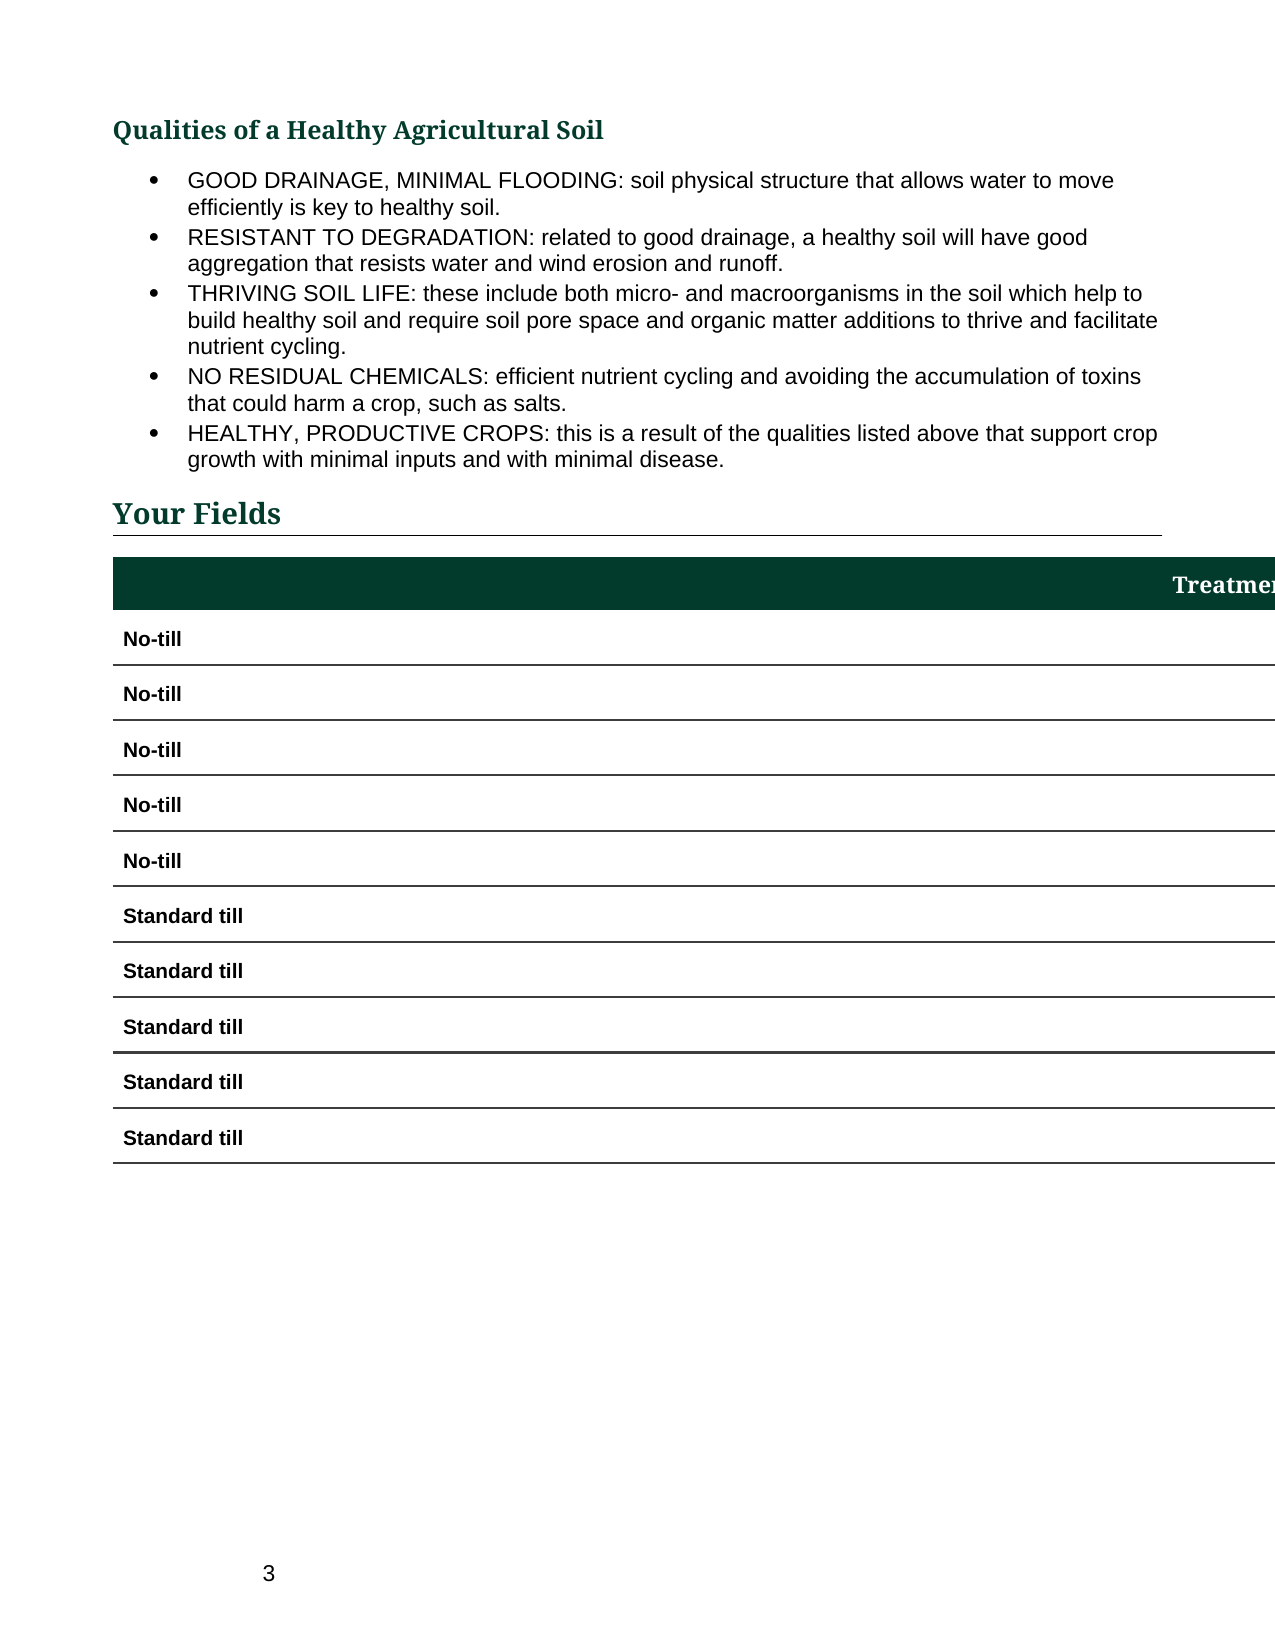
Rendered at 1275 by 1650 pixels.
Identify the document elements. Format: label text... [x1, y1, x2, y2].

subtitle Qualities of a Healthy Agricultural Soil [112, 112, 1162, 147]
list RESISTANT TO DEGRADATION: related to good drainage, a healthy soil will have good aggregation that resists water and wind erosion and runoff. [150, 224, 1162, 277]
subtitle Your Fields [112, 493, 1162, 536]
table_cell Standard till [113, 998, 1275, 1051]
table_cell Standard till [113, 887, 1275, 941]
table_cell No-till [113, 832, 1275, 885]
table_cell No-till [113, 776, 1275, 830]
table_cell No-till [113, 666, 1275, 719]
list GOOD DRAINAGE, MINIMAL FLOODING: soil physical structure that allows water to move efficiently is key to healthy soil. [150, 167, 1162, 220]
table_header Treatment ID [113, 557, 1275, 610]
list NO RESIDUAL CHEMICALS: efficient nutrient cycling and avoiding the accumulation of toxins that could harm a crop, such as salts. [150, 363, 1162, 416]
table_cell No-till [113, 721, 1275, 774]
table_cell Standard till [113, 943, 1275, 996]
list HEALTHY, PRODUCTIVE CROPS: this is a result of the qualities listed above that support crop growth with minimal inputs and with minimal disease. [150, 419, 1162, 472]
table_cell No-till [113, 610, 1275, 663]
list THRIVING SOIL LIFE: these include both micro- and macroorganisms in the soil which help to build healthy soil and require soil pore space and organic matter additions to thrive and facilitate nutrient cycling. [150, 280, 1162, 359]
table_cell Standard till [113, 1054, 1275, 1107]
table_cell Standard till [113, 1109, 1275, 1162]
